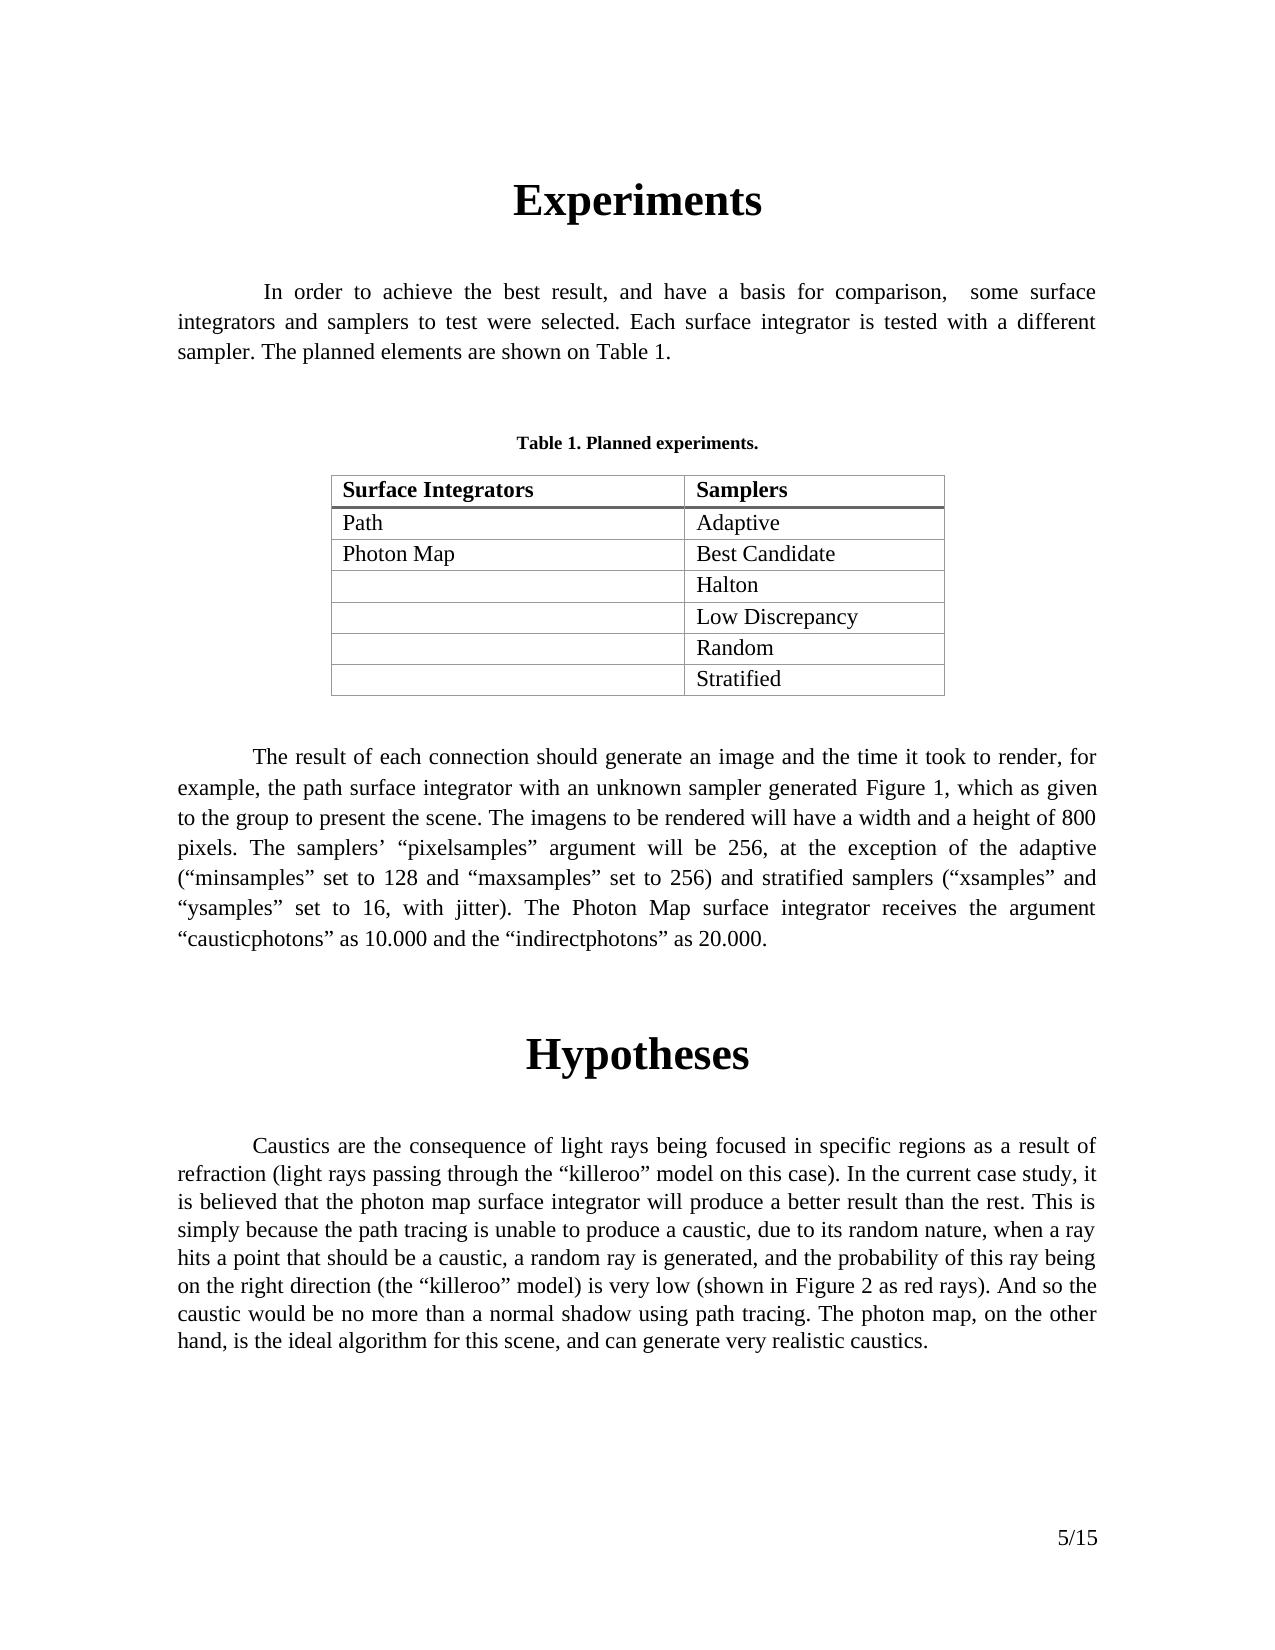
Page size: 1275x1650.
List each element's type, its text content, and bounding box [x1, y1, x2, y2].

table_cell Adaptive [685, 509, 944, 539]
table_cell Stratified [685, 665, 944, 695]
subtitle Hypotheses [177, 1027, 1098, 1079]
table_cell [332, 665, 684, 695]
text Caustics are the consequence of light rays being focused in specific regions as a result of refraction (light rays passing through the “killeroo” model on this case). In the current case study, it is believed that the photon map surface integrator will produce a better result than the rest. This is simply because the path tracing is unable to produce a caustic, due to its random nature, when a ray hits a point that should be a caustic, a random ray is generated, and the probability of this ray being on the right direction (the “killeroo” model) is very low (shown in Figure 2 as red rays). And so the caustic would be no more than a normal shadow using path tracing. The photon map, on the other hand, is the ideal algorithm for this scene, and can generate very realistic caustics. [177, 1132, 1098, 1354]
table_cell [332, 634, 684, 664]
table_cell [332, 603, 684, 633]
subtitle Experiments [177, 173, 1098, 225]
table_cell Halton [685, 571, 944, 602]
table_cell Path [332, 509, 684, 539]
table_cell Best Candidate [685, 540, 944, 570]
table_cell Random [685, 634, 944, 664]
text In order to achieve the best result, and have a basis for comparison, some surface integrators and samplers to test were selected. Each surface integrator is tested with a different sampler. The planned elements are shown on Table 1. [177, 278, 1098, 365]
table_cell Photon Map [332, 540, 684, 570]
text The result of each connection should generate an image and the time it took to render, for example, the path surface integrator with an unknown sampler generated Figure 1, which as given to the group to present the scene. The imagens to be rendered will have a width and a height of 800 pixels. The samplers’ “pixelsamples” argument will be 256, at the exception of the adaptive (“minsamples” set to 128 and “maxsamples” set to 256) and stratified samplers (“xsamples” and “ysamples” set to 16, with jitter). The Photon Map surface integrator receives the argument “causticphotons” as 10.000 and the “indirectphotons” as 20.000. [177, 743, 1098, 951]
table_header Surface Integrators [332, 476, 684, 506]
table_header Samplers [685, 476, 944, 506]
table_cell [332, 571, 684, 602]
table_cell Low Discrepancy [685, 603, 944, 633]
